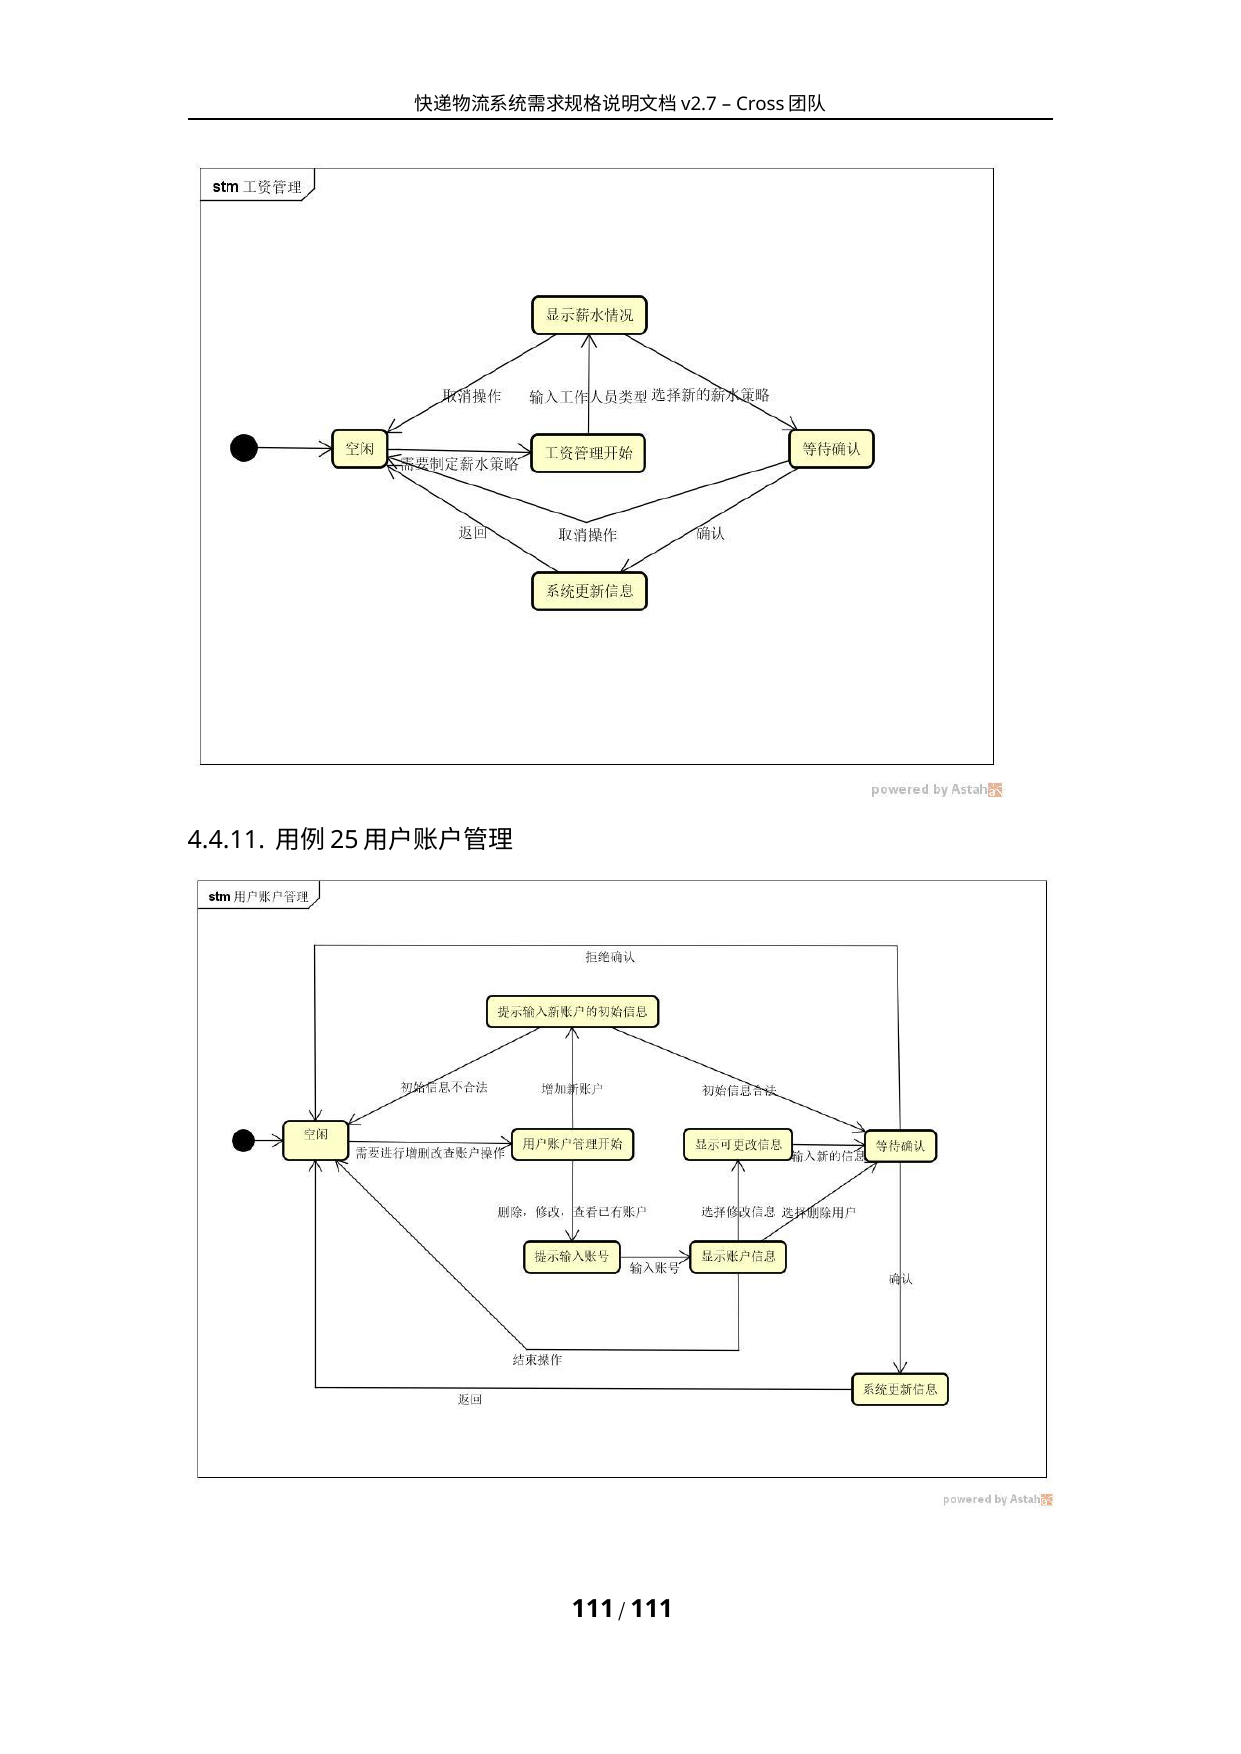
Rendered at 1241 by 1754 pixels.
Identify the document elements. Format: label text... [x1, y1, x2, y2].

picture [187, 870, 1056, 1509]
picture [187, 155, 1006, 801]
text 用例25用户账户管理 [187, 806, 1053, 870]
